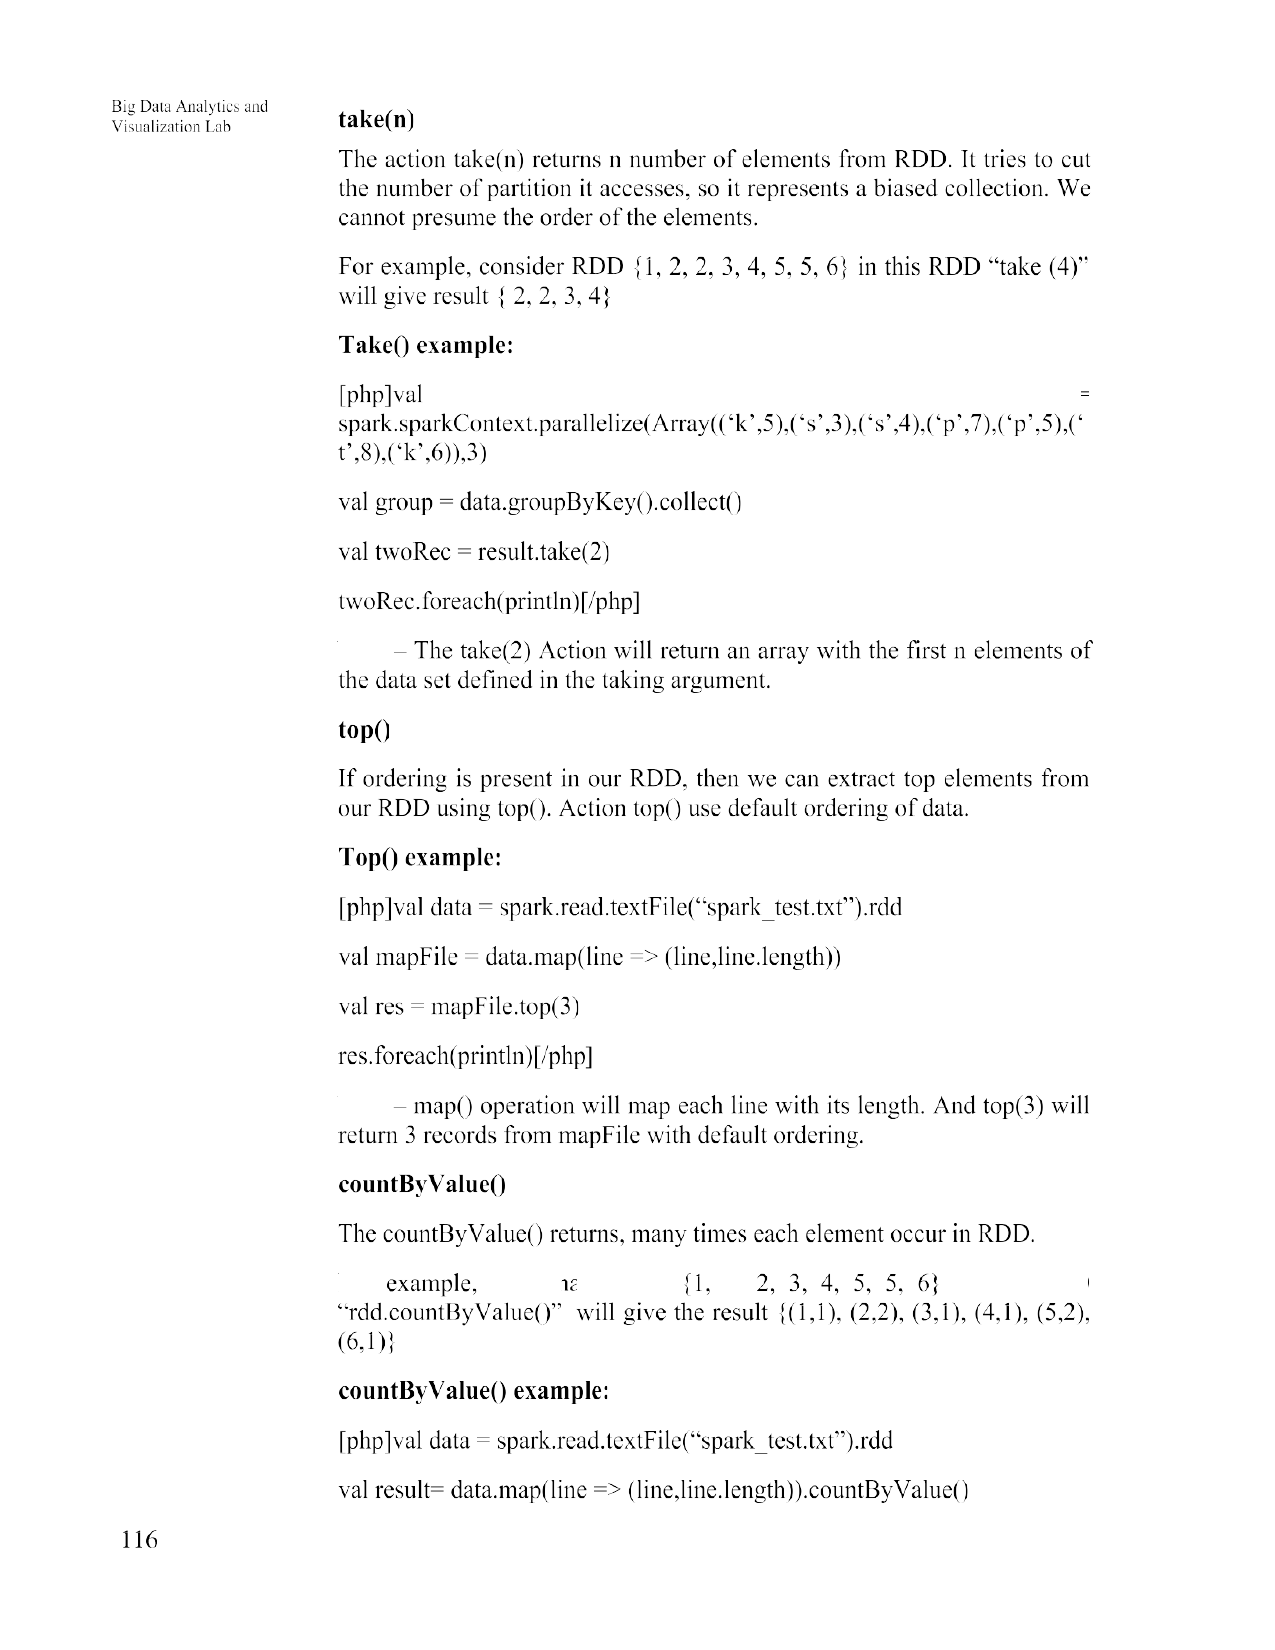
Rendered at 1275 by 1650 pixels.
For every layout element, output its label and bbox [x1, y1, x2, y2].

picture [340, 1430, 893, 1454]
picture [338, 491, 741, 515]
picture [338, 256, 623, 309]
picture [858, 256, 1088, 280]
picture [338, 996, 579, 1019]
picture [634, 256, 847, 280]
picture [111, 100, 268, 132]
picture [338, 1273, 1089, 1354]
picture [338, 768, 1089, 821]
picture [338, 1223, 1034, 1247]
picture [338, 1045, 585, 1069]
picture [338, 719, 389, 743]
picture [337, 1095, 1089, 1148]
picture [337, 640, 1093, 693]
picture [338, 541, 609, 565]
picture [340, 897, 902, 921]
picture [338, 1480, 968, 1503]
picture [338, 149, 1091, 230]
picture [338, 109, 414, 132]
picture [339, 335, 512, 358]
picture [339, 1381, 608, 1404]
picture [338, 591, 632, 614]
picture [339, 847, 500, 871]
picture [339, 1174, 505, 1197]
picture [338, 384, 1082, 465]
picture [146, 1530, 157, 1548]
picture [338, 946, 840, 970]
